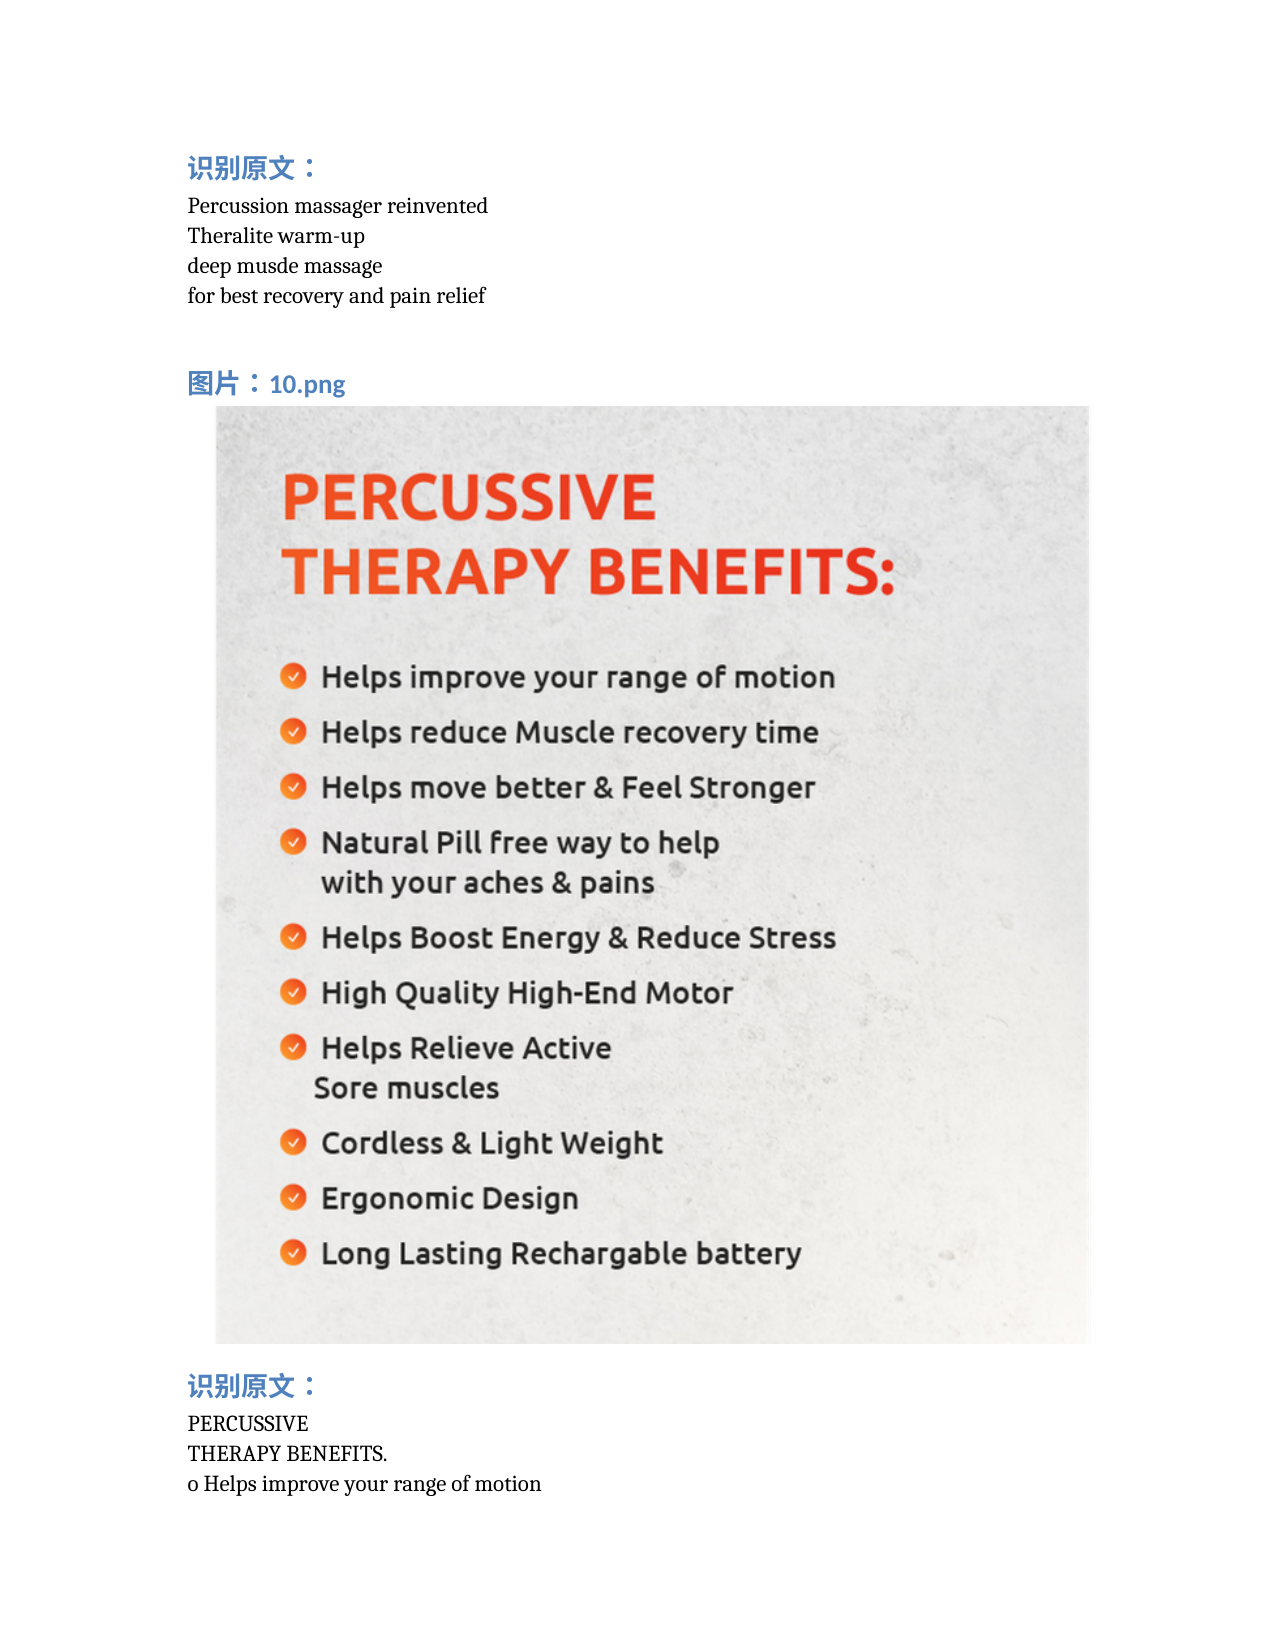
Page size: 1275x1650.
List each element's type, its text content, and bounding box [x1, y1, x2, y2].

subtitle 图片：10.png [187, 364, 1087, 401]
subtitle 识别原文： [187, 1368, 1087, 1405]
picture [206, 406, 1093, 1344]
subtitle 识别原文： [187, 150, 1087, 187]
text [187, 1410, 1087, 1497]
text Percussion massager reinvented Theralite warm-up deep musde massage for best recovery and pain relief [187, 192, 1087, 339]
